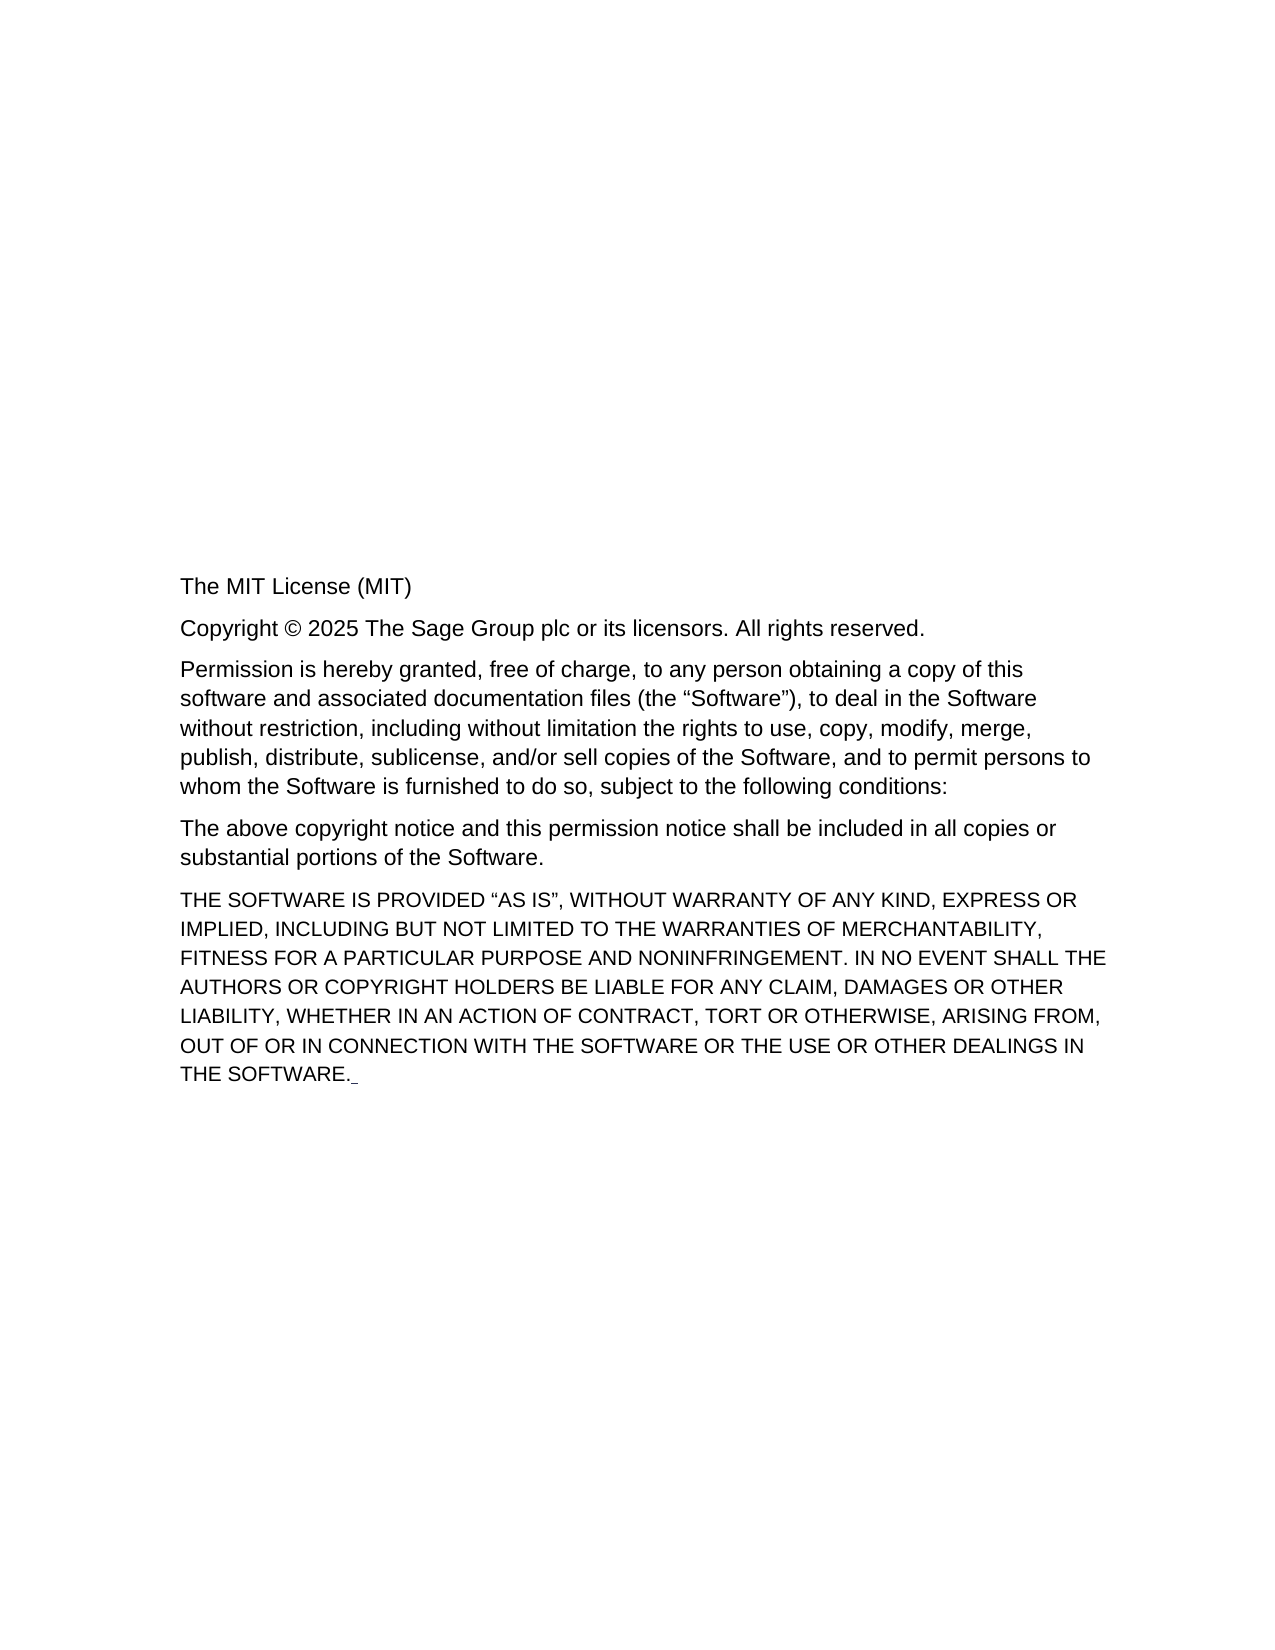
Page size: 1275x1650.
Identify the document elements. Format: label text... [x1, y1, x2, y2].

text Copyright © 2025 The Sage Group plc or its licensors. All rights reserved. [180, 612, 1110, 641]
text THE SOFTWARE IS PROVIDED “AS IS”, WITHOUT WARRANTY OF ANY KIND, EXPRESS OR IMPLIED, INCLUDING BUT NOT LIMITED TO THE WARRANTIES OF MERCHANTABILITY, FITNESS FOR A PARTICULAR PURPOSE AND NONINFRINGEMENT. IN NO EVENT SHALL THE AUTHORS OR COPYRIGHT HOLDERS BE LIABLE FOR ANY CLAIM, DAMAGES OR OTHER LIABILITY, WHETHER IN AN ACTION OF CONTRACT, TORT OR OTHERWISE, ARISING FROM, OUT OF OR IN CONNECTION WITH THE SOFTWARE OR THE USE OR OTHER DEALINGS IN THE SOFTWARE. [180, 882, 1110, 1087]
text The MIT License (MIT) [180, 570, 1110, 599]
text Permission is hereby granted, free of charge, to any person obtaining a copy of this software and associated documentation files (the “Software”), to deal in the Software without restriction, including without limitation the rights to use, copy, modify, merge, publish, distribute, sublicense, and/or sell copies of the Software, and to permit persons to whom the Software is furnished to do so, subject to the following conditions: [180, 653, 1110, 799]
text The above copyright notice and this permission notice shall be included in all copies or substantial portions of the Software. [180, 812, 1110, 870]
